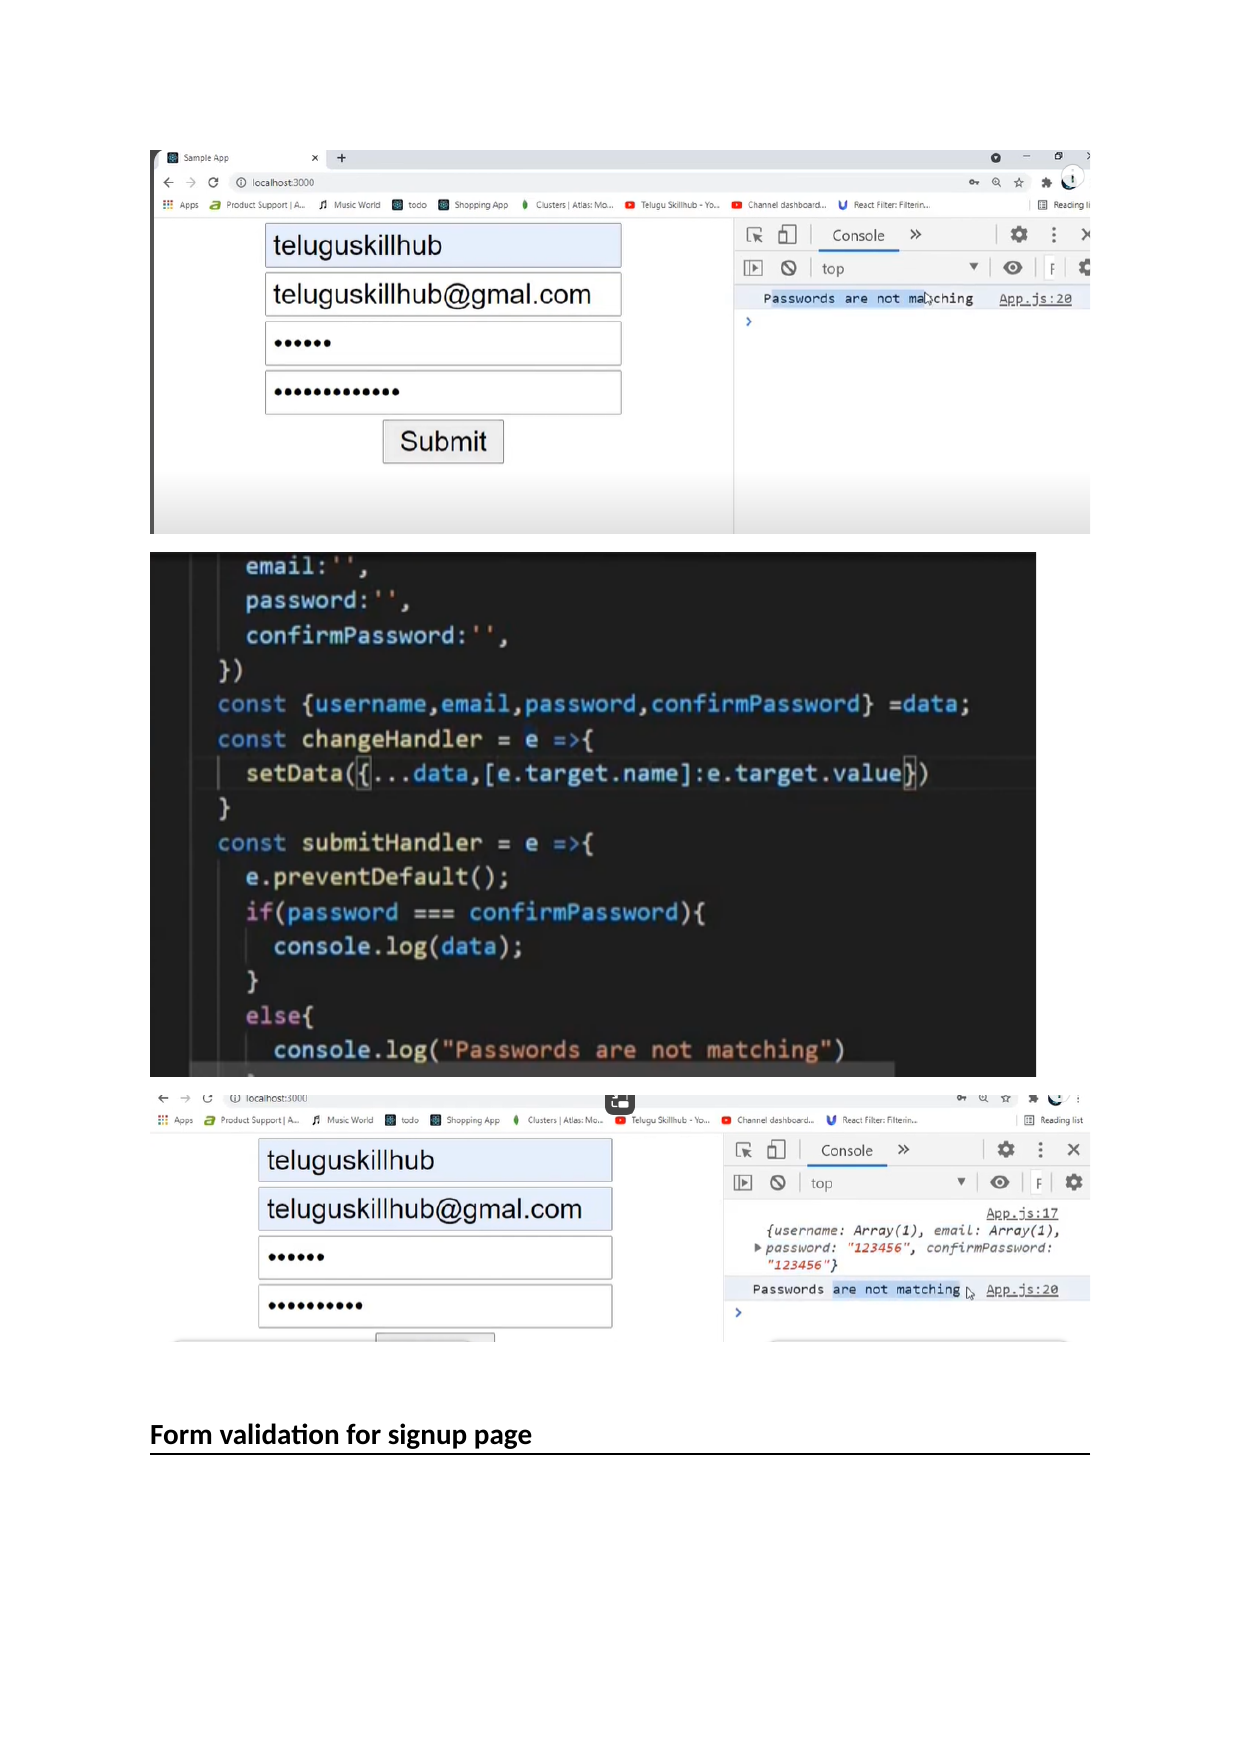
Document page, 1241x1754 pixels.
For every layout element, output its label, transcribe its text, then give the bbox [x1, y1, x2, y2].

picture [150, 552, 1037, 1077]
picture [150, 1095, 1091, 1342]
text Form validation for signup page [150, 1416, 1090, 1453]
picture [150, 150, 1091, 534]
